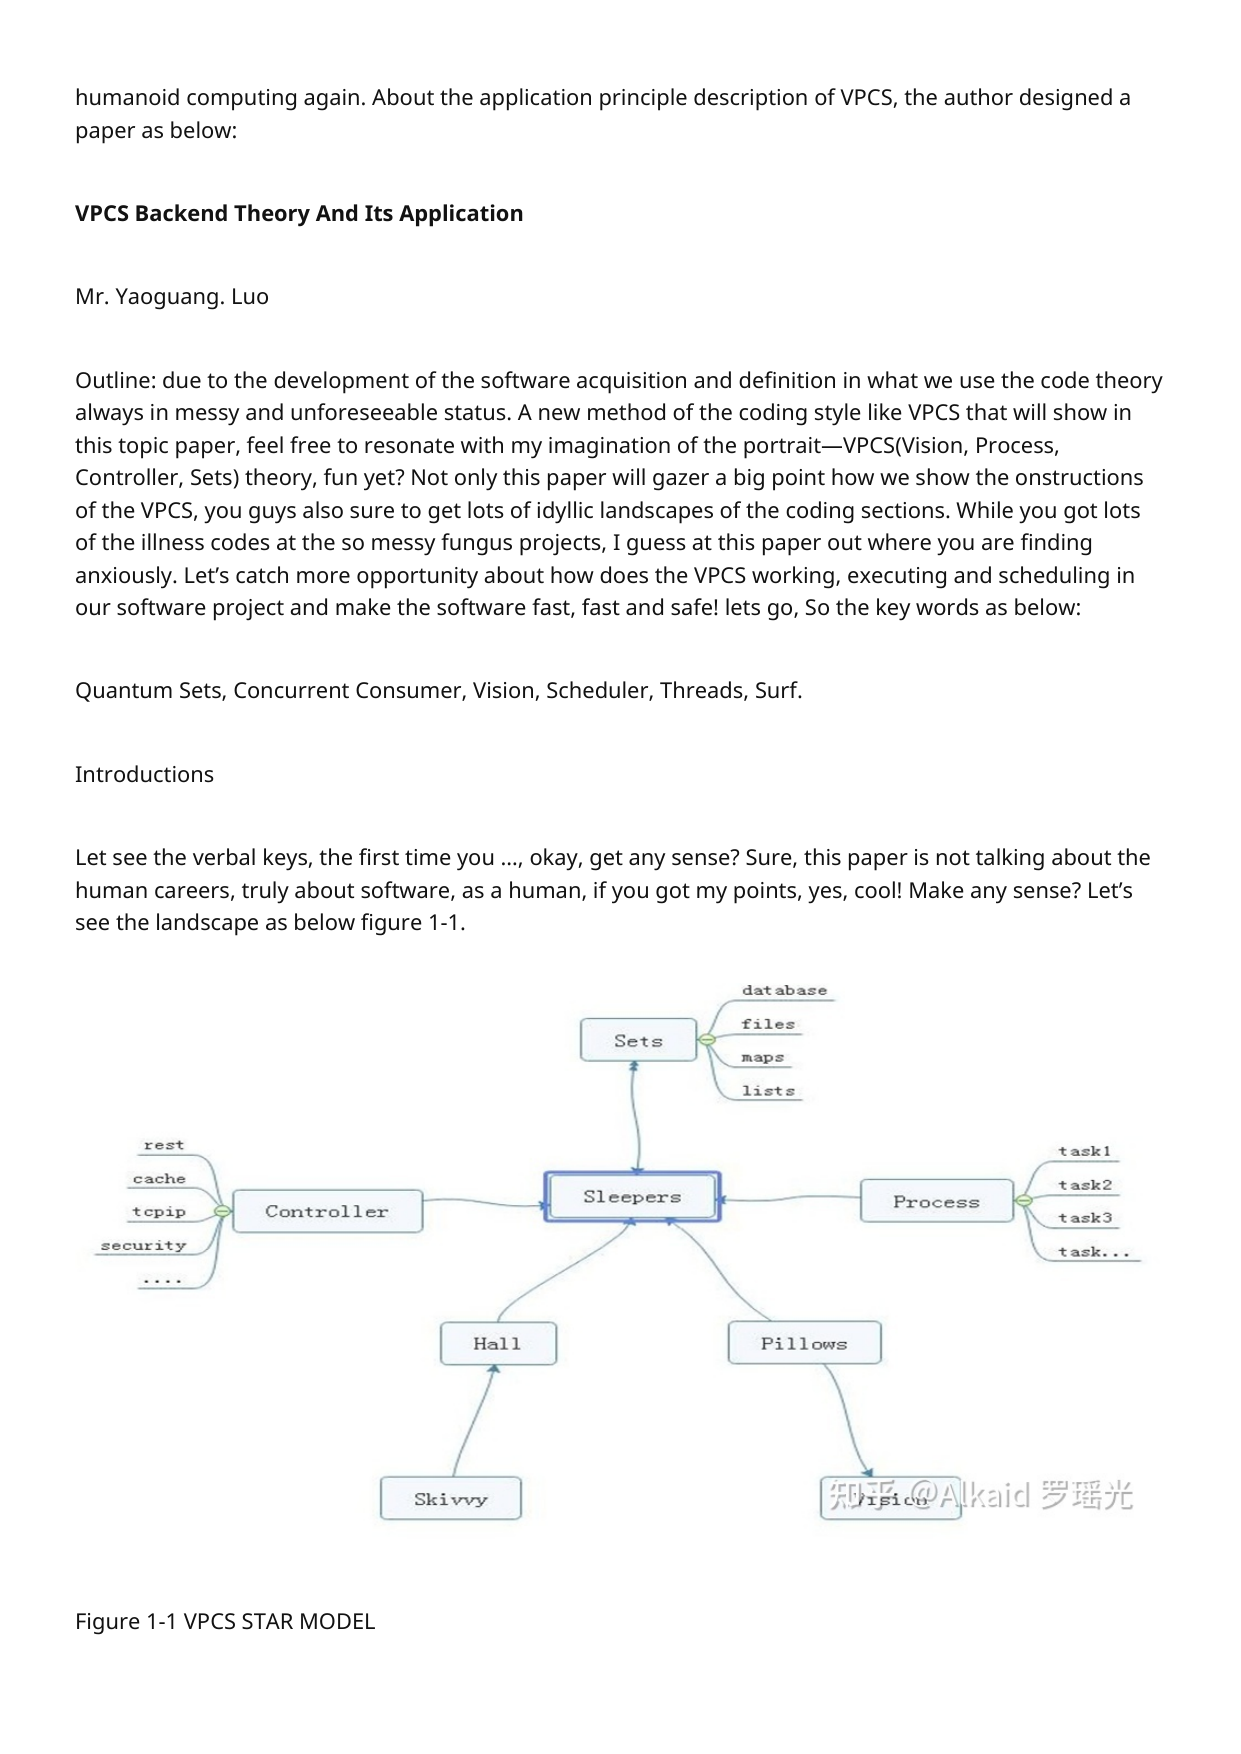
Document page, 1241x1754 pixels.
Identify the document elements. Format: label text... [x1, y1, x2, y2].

text Mr. Yaoguang. Luo [75, 280, 1165, 312]
text Let see the verbal keys, the first time you …, okay, get any sense? Sure, this paper is not talking about the human careers, truly about software, as a human, if you got my points, yes, cool! Make any sense? Let’s see the landscape as below figure 1-1. [75, 841, 1165, 938]
text Introductions [75, 757, 1165, 790]
text Quantum Sets, Concurrent Consumer, Vision, Scheduler, Threads, Surf. [75, 674, 1165, 707]
text Outline: due to the development of the software acquisition and definition in what we use the code theory always in messy and unforeseeable status. A new method of the coding style like VPCS that will show in this topic paper, feel free to resonate with my imagination of the portrait—VPCS(Vision, Process, Controller, Sets) theory, fun yet? Not only this paper will gazer a big point how we show the onstructions of the VPCS, you guys also sure to get lots of idyllic landscapes of the coding sections. While you got lots of the illness codes at the so messy fungus projects, I guess at this paper out where you are finding anxiously. Let’s catch more opportunity about how does the VPCS working, executing and scheduling in our software project and make the software fast, fast and safe! lets go, So the key words as below: [75, 363, 1165, 623]
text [75, 81, 1165, 146]
text Figure 1-1 VPCS STAR MODEL [75, 1605, 1165, 1637]
picture [75, 983, 1161, 1539]
text VPCS Backend Theory And Its Application [75, 197, 1165, 229]
